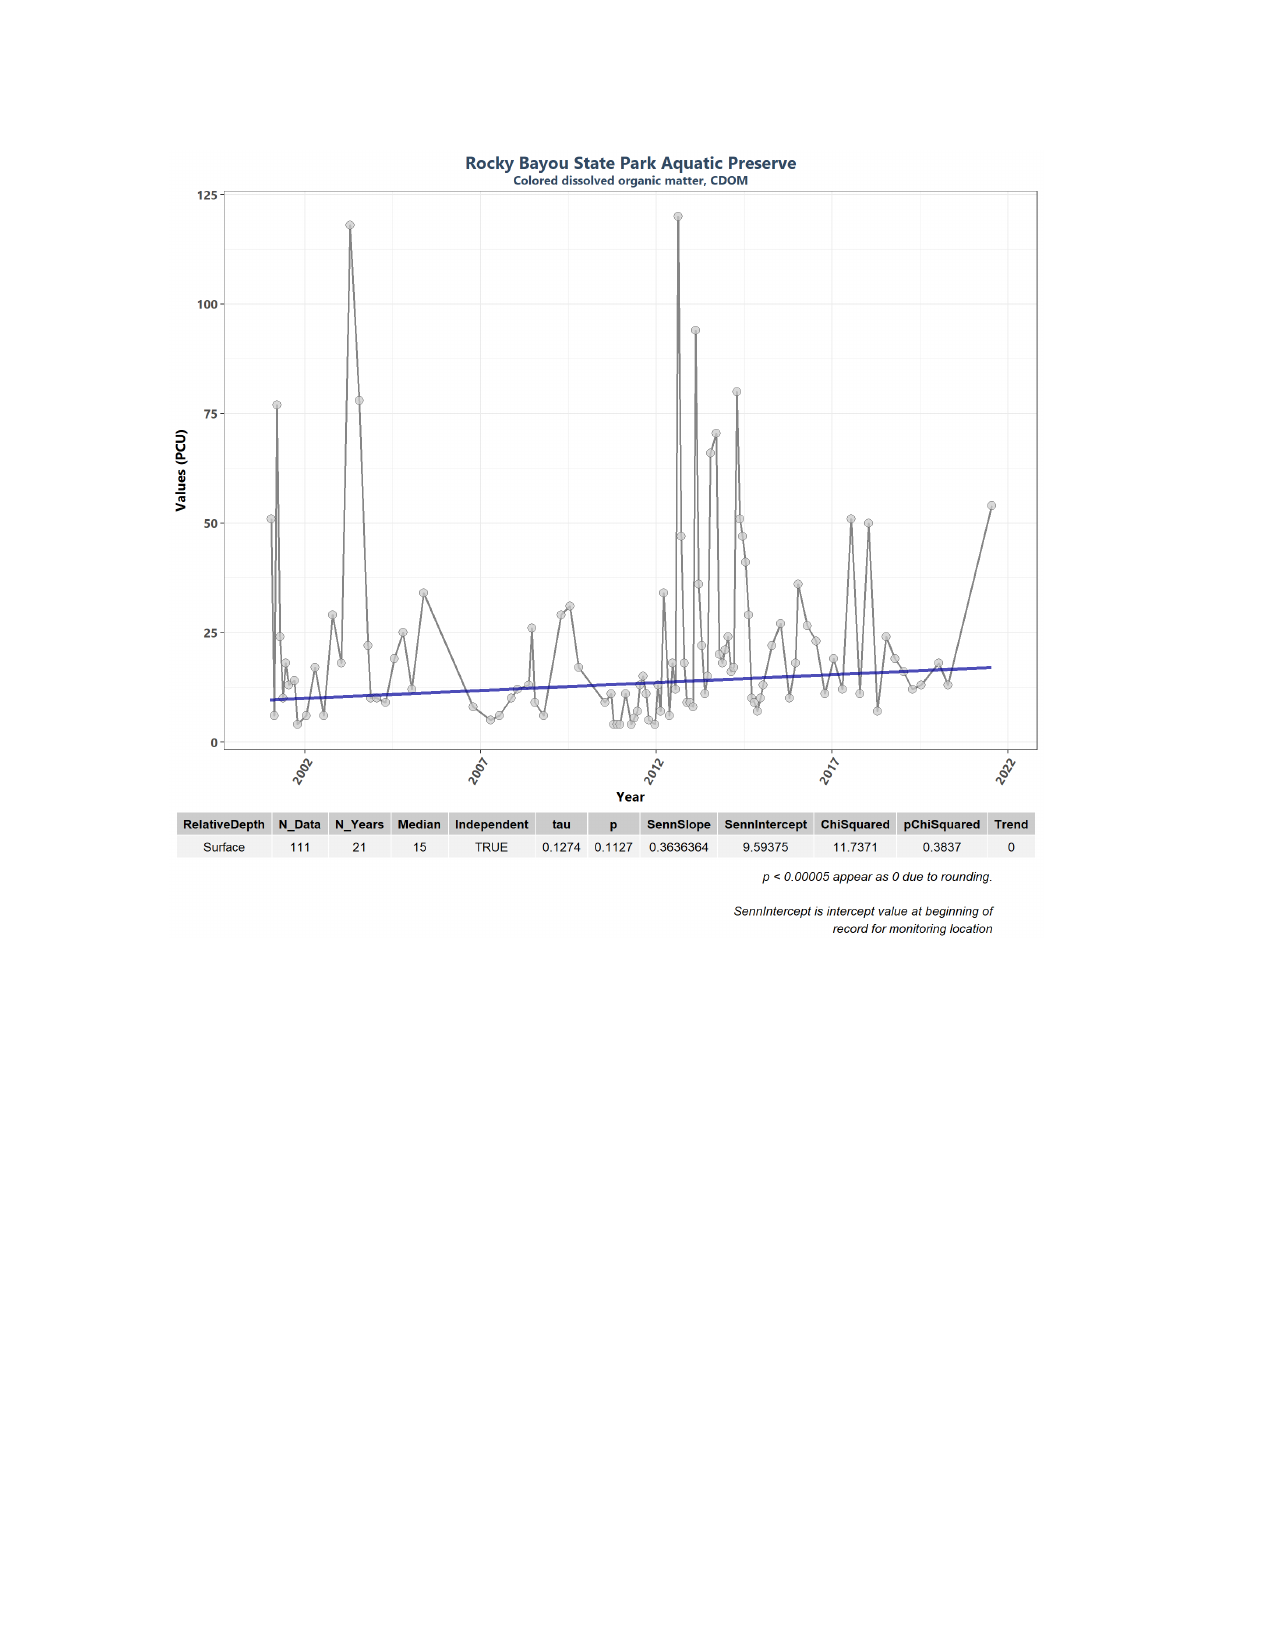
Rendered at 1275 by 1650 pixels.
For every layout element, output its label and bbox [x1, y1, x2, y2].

picture [168, 150, 1044, 938]
